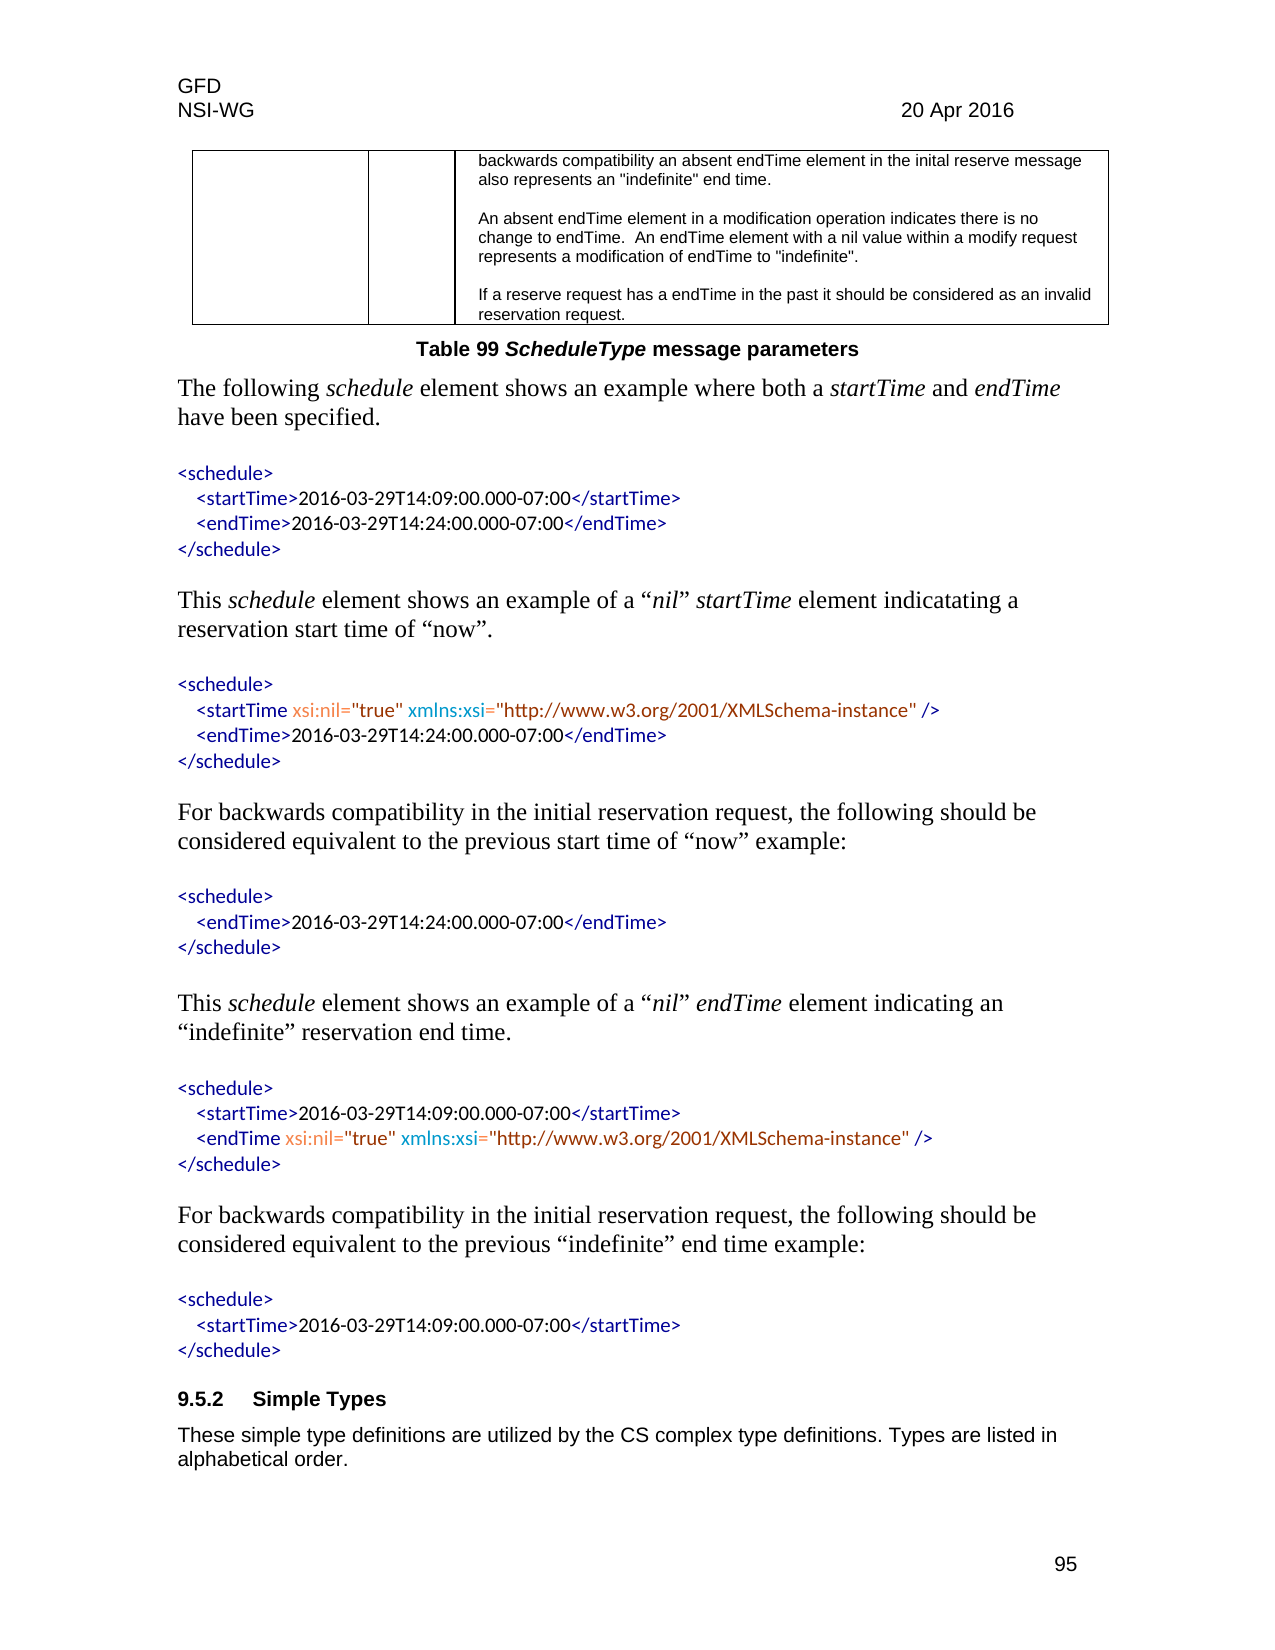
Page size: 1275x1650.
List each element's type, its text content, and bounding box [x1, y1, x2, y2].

text <schedule> <startTime xsi:nil="true" xmlns:xsi="http://www.w3.org/2001/XMLSchema-instance" /> <endTime>2016-03-29T14:24:00.000-07:00</endTime> </schedule> [177, 643, 1098, 797]
text Table 99 ScheduleType message parameters [177, 337, 1098, 361]
text This schedule element shows an example of a “nil” endTime element indicating an “indefinite” reservation end time. [177, 988, 1098, 1046]
text This schedule element shows an example of a “nil” startTime element indicatating a reservation start time of “now”. [177, 585, 1098, 643]
text For backwards compatibility in the initial reservation request, the following should be considered equivalent to the previous start time of “now” example: [177, 797, 1098, 855]
text The following schedule element shows an example where both a startTime and endTime have been specified. [177, 373, 1098, 431]
text For backwards compatibility in the initial reservation request, the following should be considered equivalent to the previous “indefinite” end time example: [177, 1200, 1098, 1258]
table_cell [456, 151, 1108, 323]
text <schedule> <endTime>2016-03-29T14:24:00.000-07:00</endTime> </schedule> [177, 883, 1098, 960]
text <schedule> <startTime>2016-03-29T14:09:00.000-07:00</startTime> <endTime>2016-03-29T14:24:00.000-07:00</endTime> </schedule> [177, 431, 1098, 585]
subtitle Simple Types [177, 1387, 1098, 1411]
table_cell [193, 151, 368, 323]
text <schedule> <startTime>2016-03-29T14:09:00.000-07:00</startTime> </schedule> [177, 1286, 1098, 1363]
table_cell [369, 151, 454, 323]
text <schedule> <startTime>2016-03-29T14:09:00.000-07:00</startTime> <endTime xsi:nil="true" xmlns:xsi="http://www.w3.org/2001/XMLSchema-instance" /> </schedule> [177, 1046, 1098, 1176]
text These simple type definitions are utilized by the CS complex type definitions. Types are listed in alphabetical order. [177, 1423, 1098, 1471]
